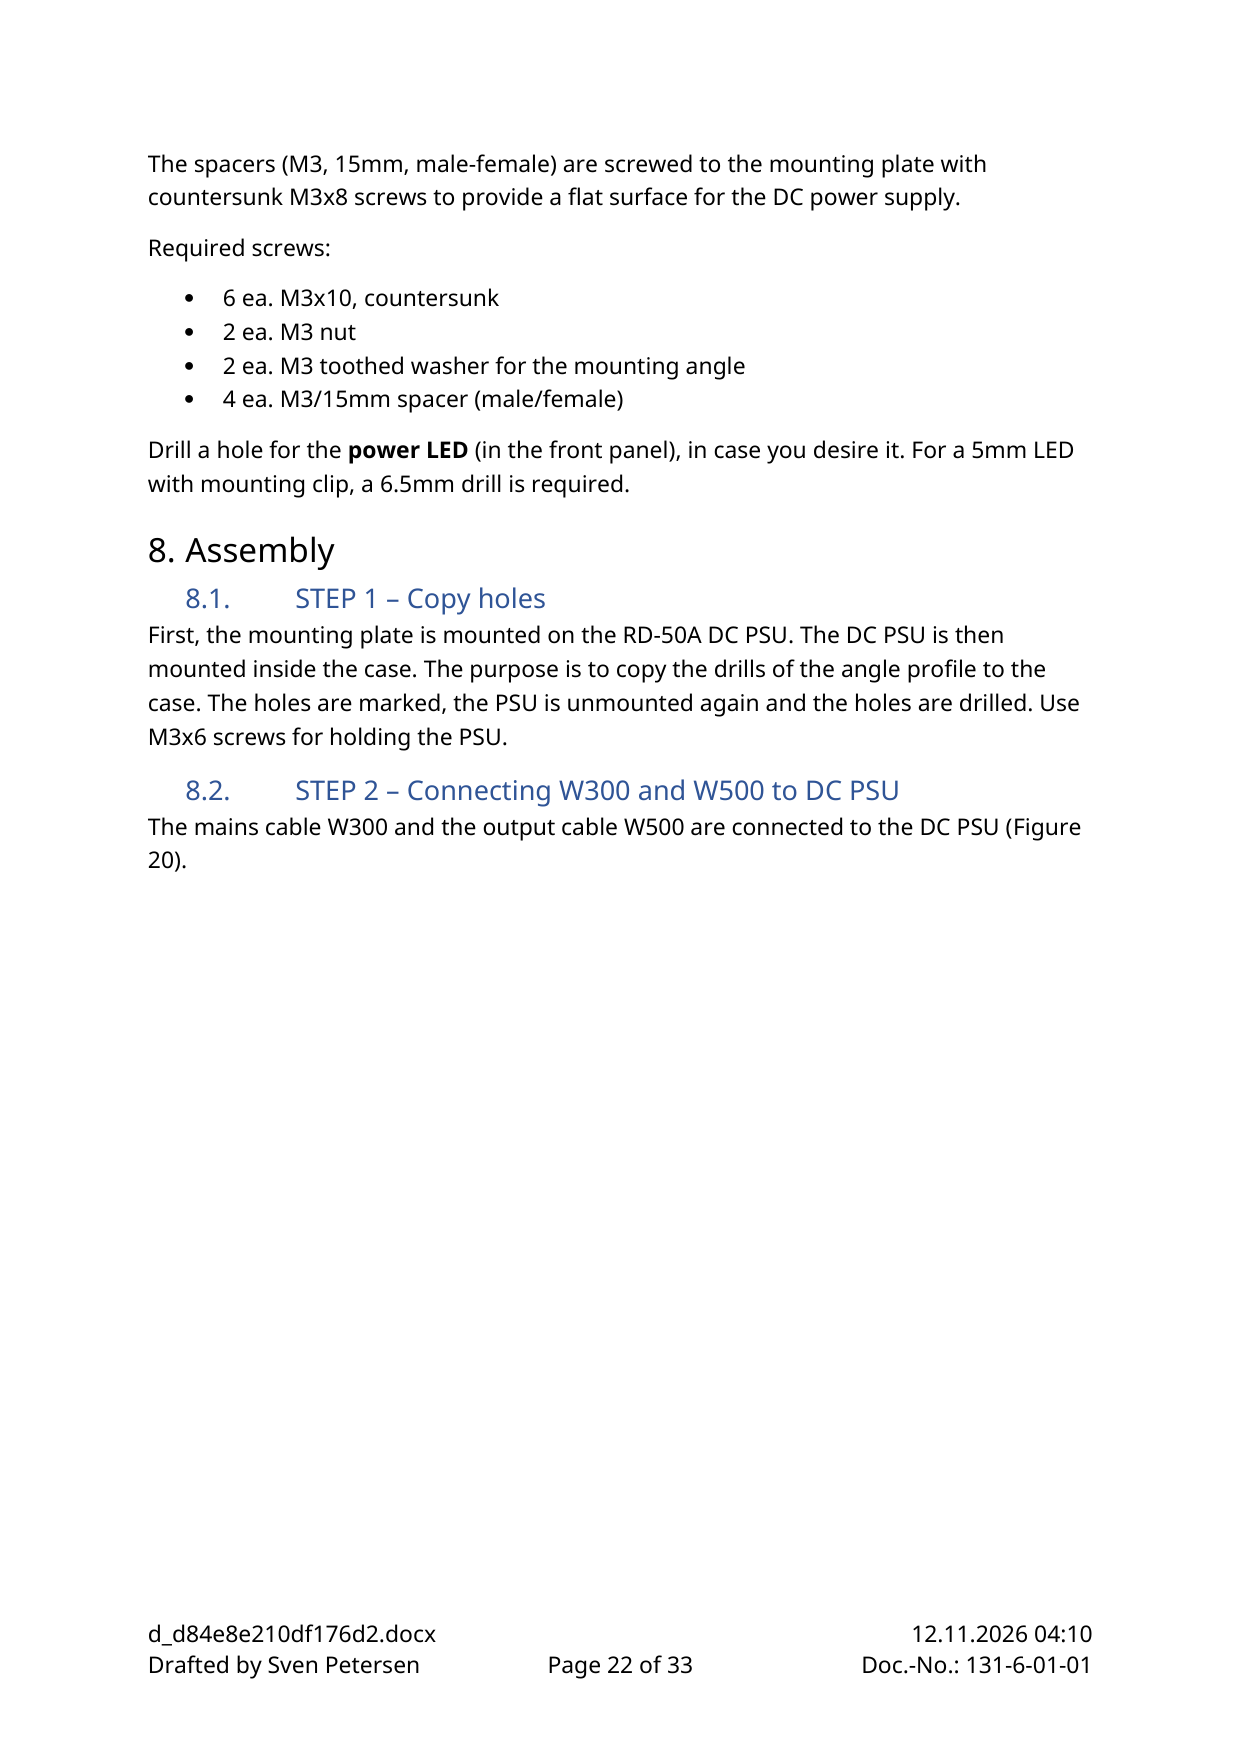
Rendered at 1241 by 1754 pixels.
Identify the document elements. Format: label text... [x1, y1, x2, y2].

list 4 ea. M3/15mm spacer (male/female) [185, 383, 1093, 415]
text The spacers (M3, 15mm, male-female) are screwed to the mounting plate with countersunk M3x8 screws to provide a flat surface for the DC power supply. [148, 148, 1093, 213]
subtitle STEP 2 – Connecting W300 and W500 to DC PSU [185, 771, 1093, 808]
text First, the mounting plate is mounted on the RD-50A DC PSU. The DC PSU is then mounted inside the case. The purpose is to copy the drills of the angle profile to the case. The holes are marked, the PSU is unmounted again and the holes are drilled. Use M3x6 screws for holding the PSU. [148, 619, 1093, 752]
text Required screws: [148, 232, 1093, 263]
list 2 ea. M3 toothed washer for the mounting angle [185, 350, 1093, 381]
list 6 ea. M3x10, countersunk [185, 282, 1093, 313]
text The mains cable W300 and the output cable W500 are connected to the DC PSU (Figure 20). [148, 811, 1093, 876]
text Drill a hole for the power LED (in the front panel), in case you desire it. For a 5mm LED with mounting clip, a 6.5mm drill is required. [148, 434, 1093, 499]
subtitle Assembly [148, 526, 1093, 572]
subtitle STEP 1 – Copy holes [185, 579, 1093, 616]
list 2 ea. M3 nut [185, 316, 1093, 347]
